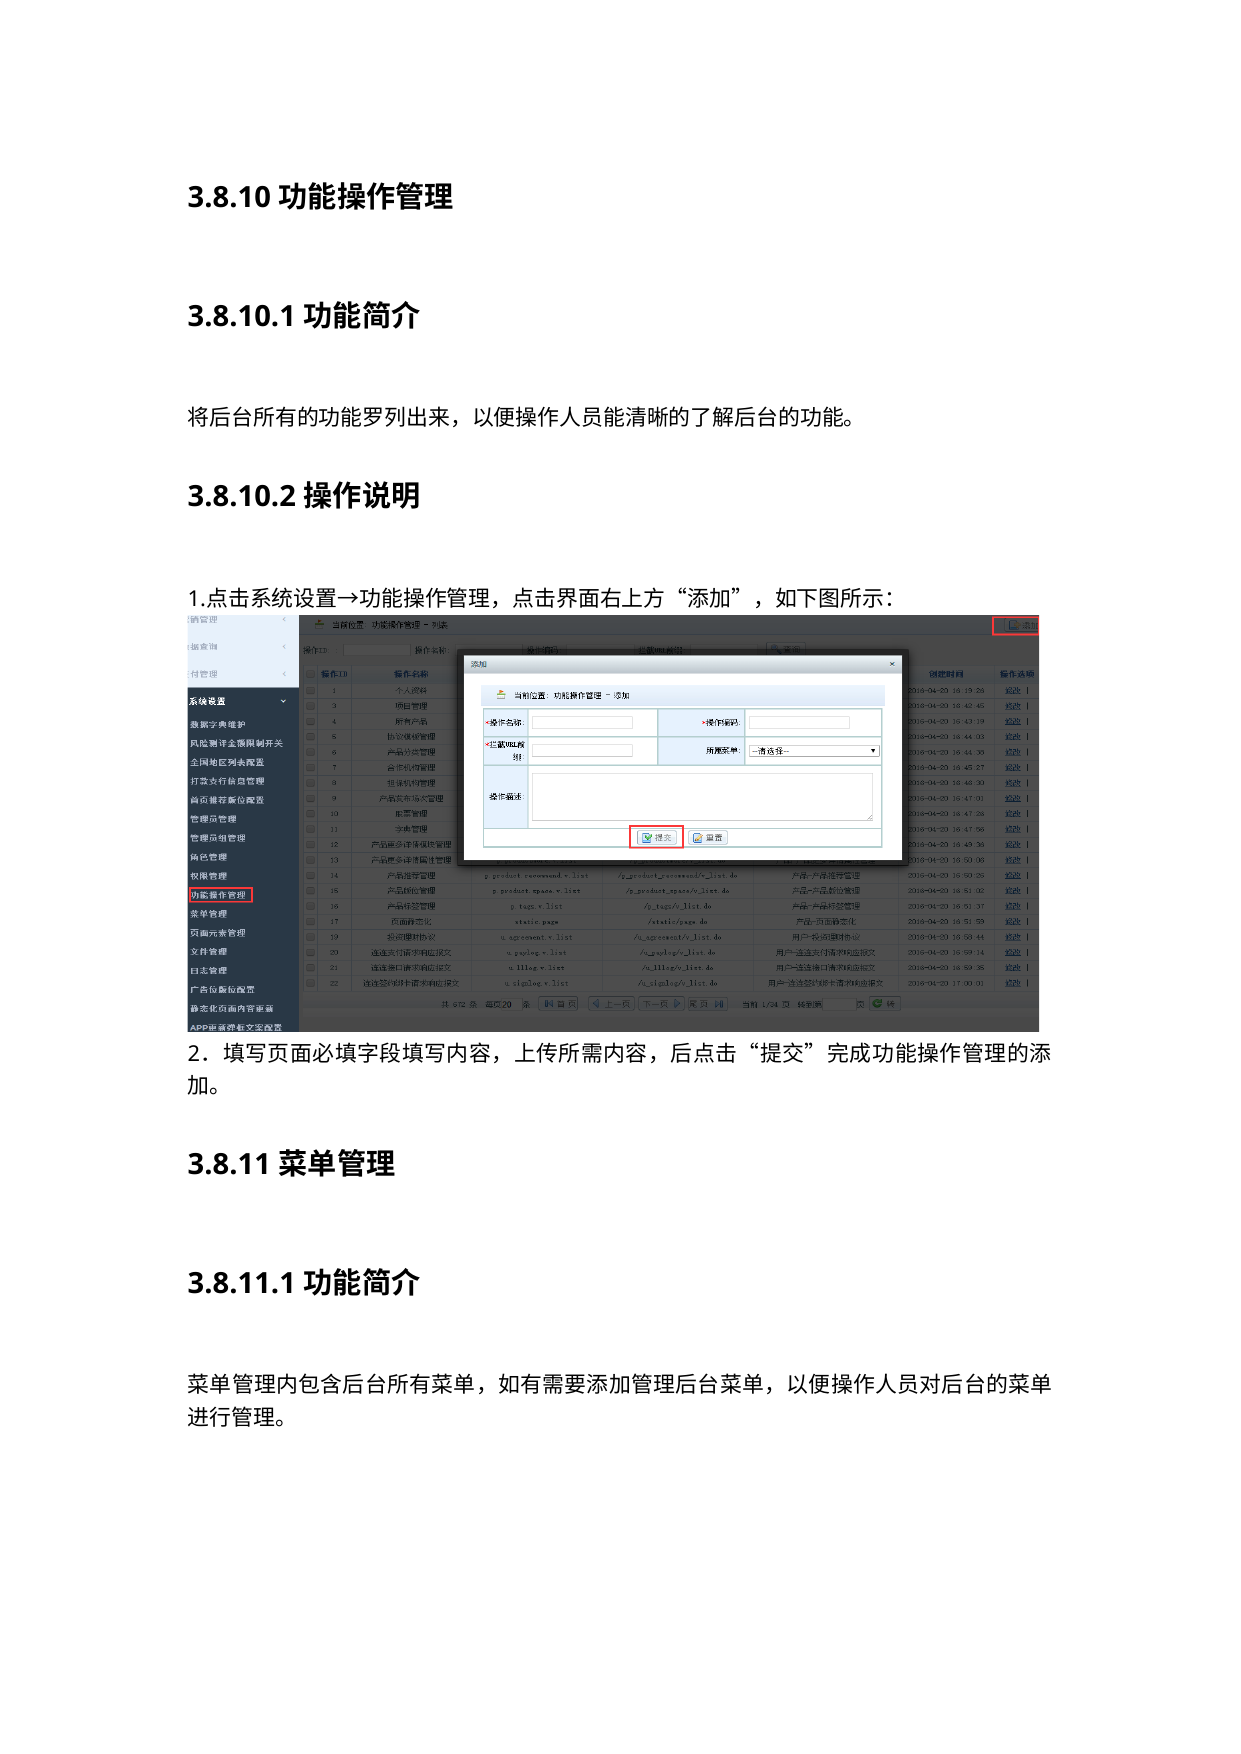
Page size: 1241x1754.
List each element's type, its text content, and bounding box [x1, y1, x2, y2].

text 菜单管理内包含后台所有菜单，如有需要添加管理后台菜单，以便操作人员对后台的菜单进行管理。 [187, 1367, 1053, 1432]
text 2．填写页面必填字段填写内容，上传所需内容，后点击“提交”完成功能操作管理的添加。 [187, 1035, 1053, 1100]
picture [187, 615, 1040, 1032]
subtitle 3.8.10.2 操作说明 [187, 461, 1053, 526]
subtitle 3.8.11.1 功能简介 [187, 1248, 1053, 1313]
subtitle 3.8.10 功能操作管理 [187, 162, 1053, 227]
subtitle 3.8.11 菜单管理 [187, 1129, 1053, 1194]
text 将后台所有的功能罗列出来，以便操作人员能清晰的了解后台的功能。 [187, 400, 1053, 432]
text 1.点击系统设置→功能操作管理，点击界面右上方“添加”，如下图所示： [187, 580, 1053, 613]
subtitle 3.8.10.1 功能简介 [187, 281, 1053, 346]
